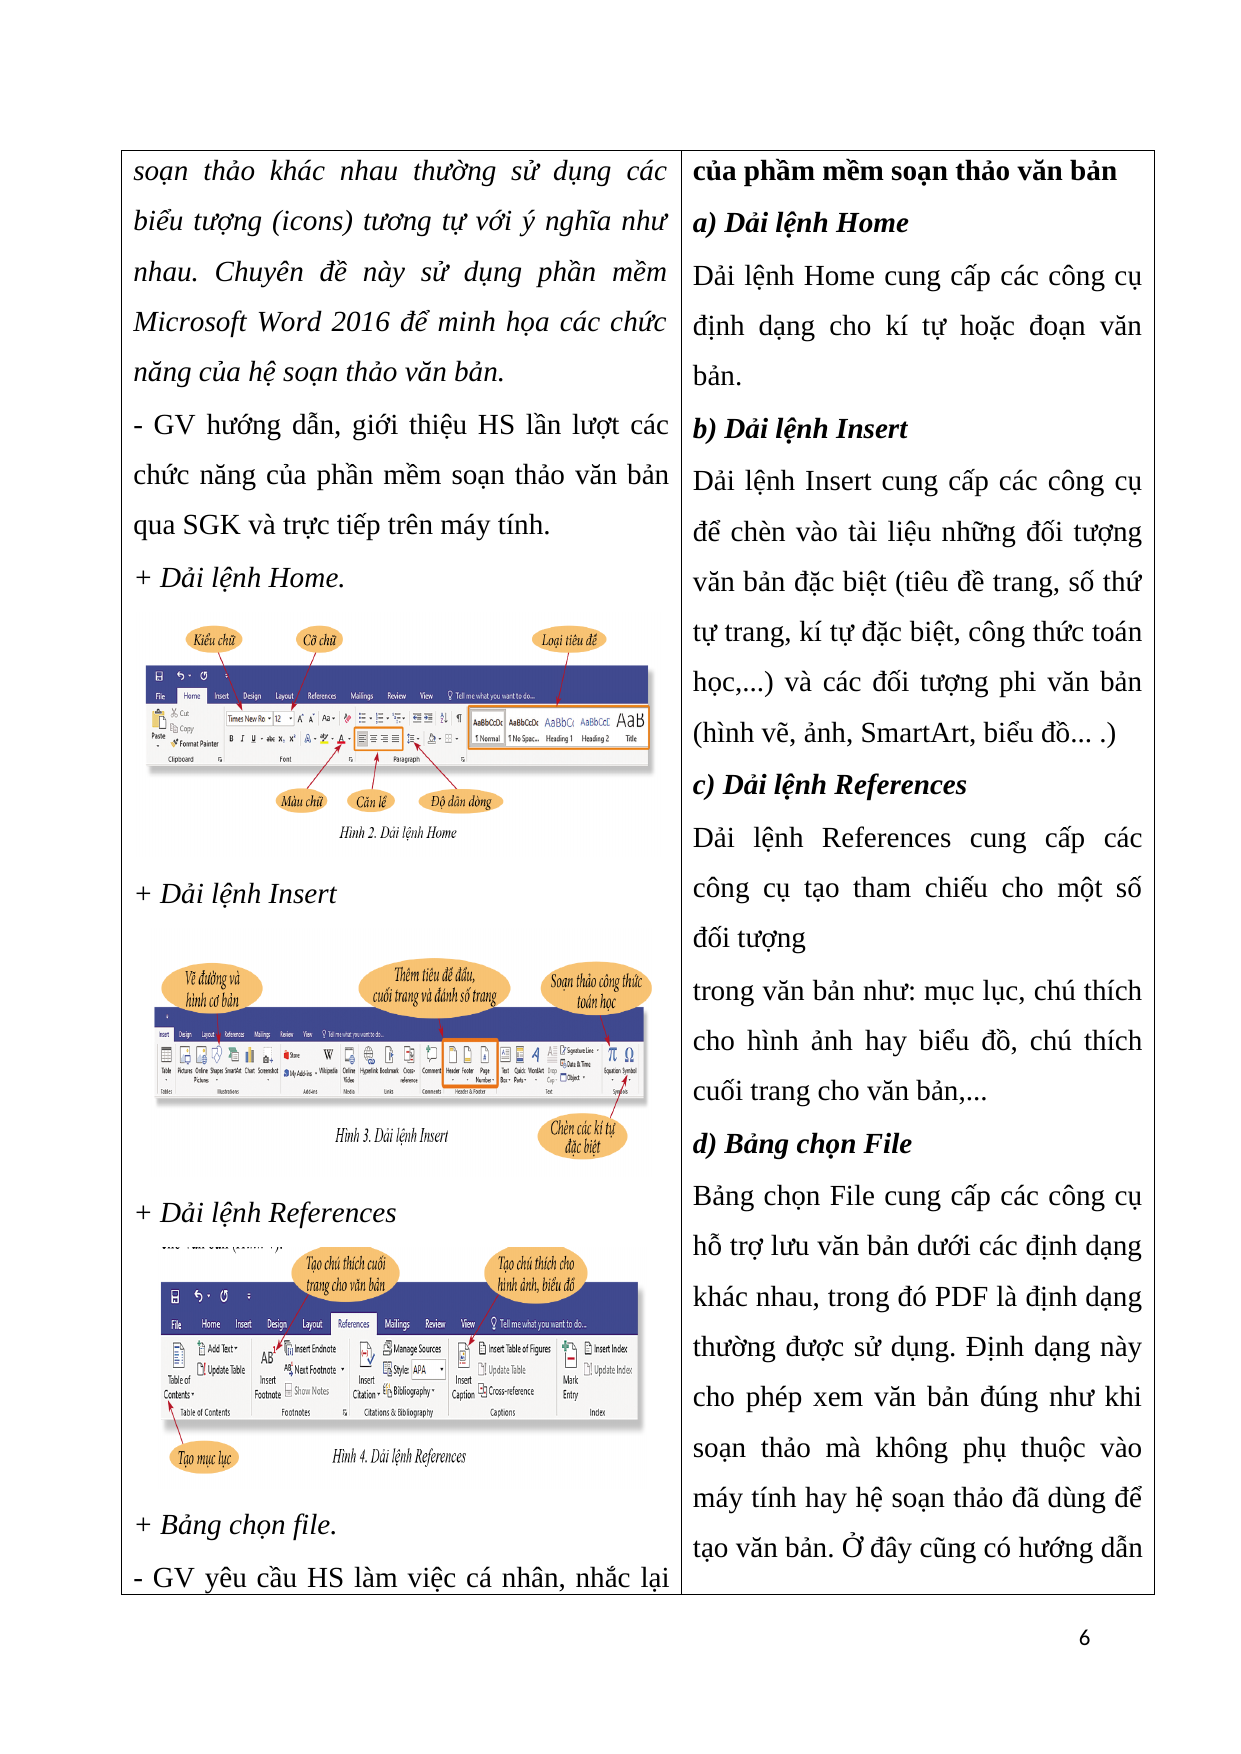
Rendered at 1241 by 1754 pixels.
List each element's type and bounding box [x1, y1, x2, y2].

picture [156, 1247, 647, 1489]
table_cell [122, 151, 681, 1593]
picture [150, 928, 654, 1177]
picture [133, 612, 664, 857]
table_cell [682, 151, 1154, 1593]
